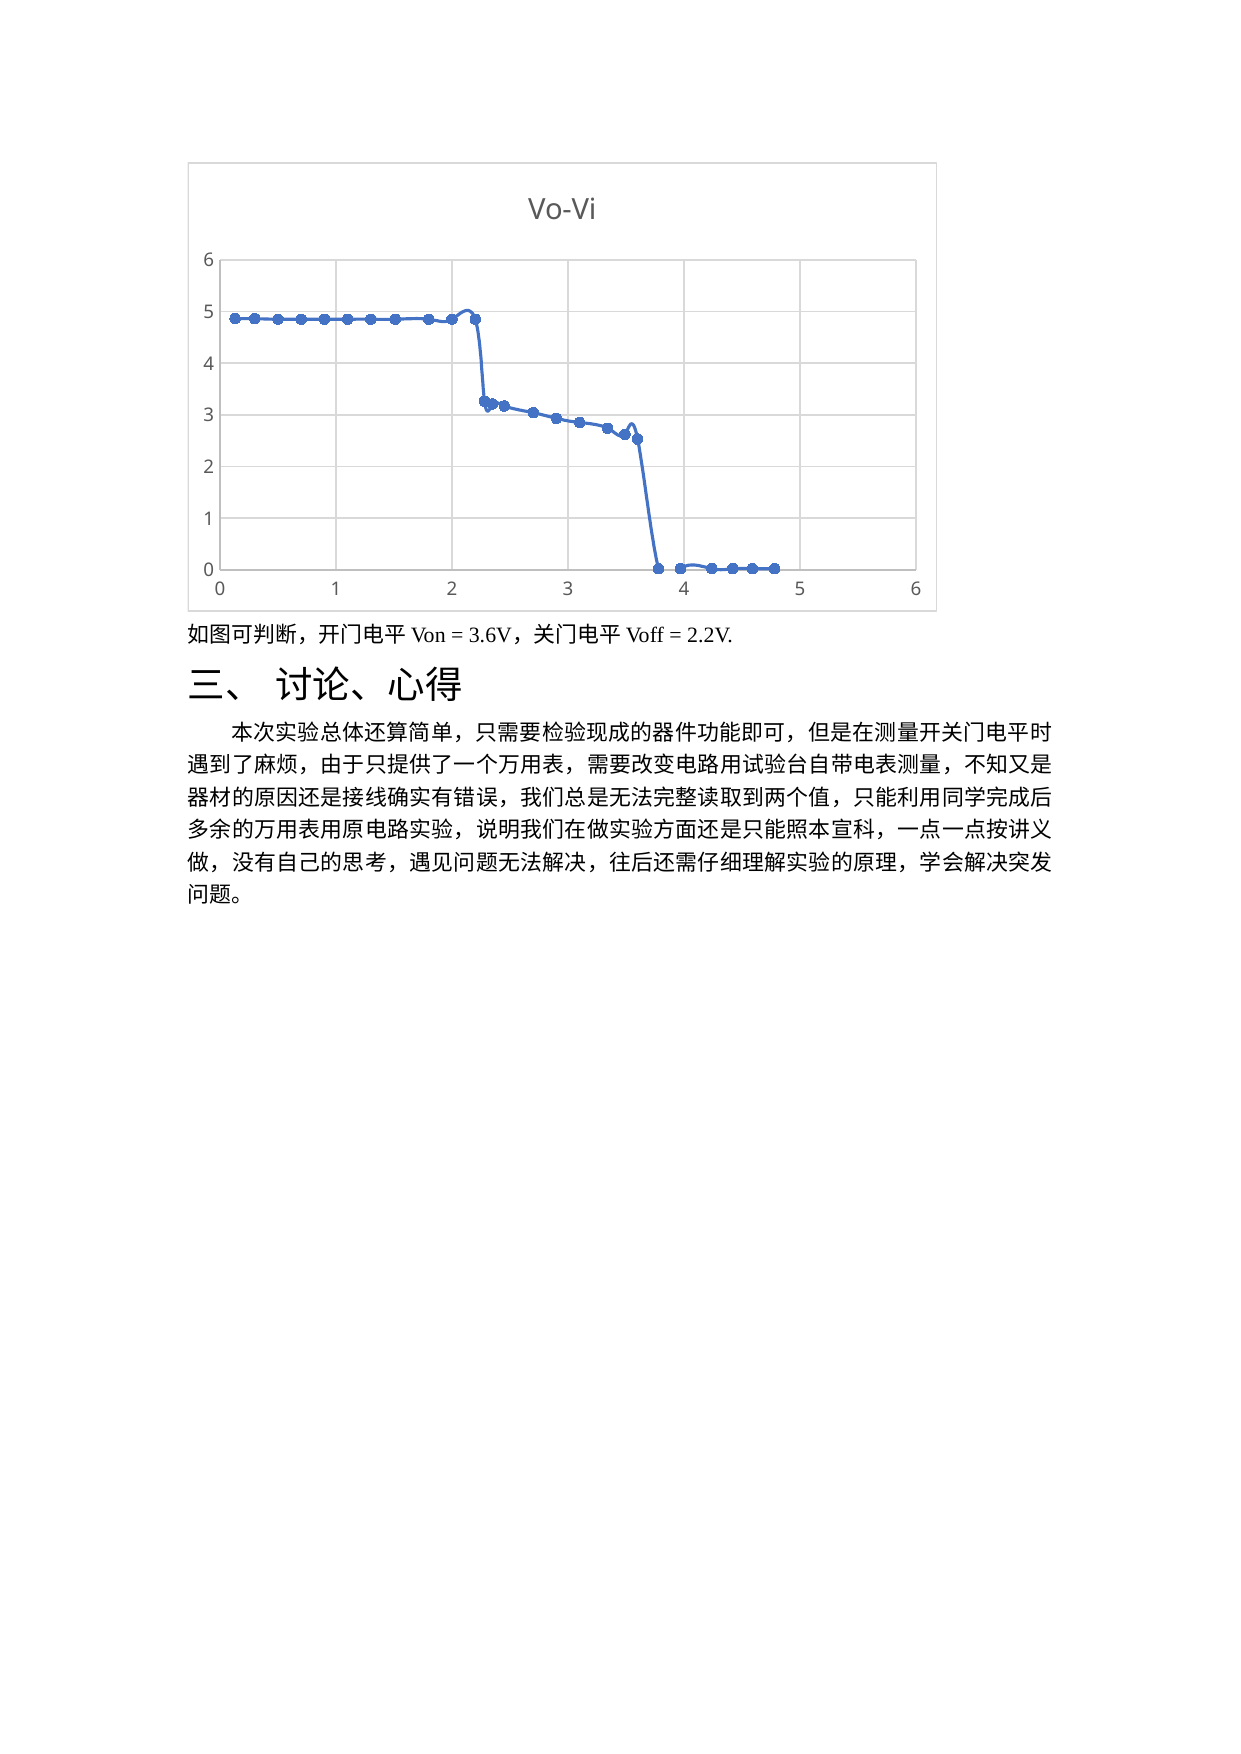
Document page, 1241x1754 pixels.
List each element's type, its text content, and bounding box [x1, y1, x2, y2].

list 讨论、心得 [187, 649, 1053, 714]
text 如图可判断，开门电平Von = 3.6V，关门电平Voff = 2.2V. [187, 617, 1053, 649]
text 本次实验总体还算简单，只需要检验现成的器件功能即可，但是在测量开关门电平时遇到了麻烦，由于只提供了一个万用表，需要改变电路用试验台自带电表测量，不知又是器材的原因还是接线确实有错误，我们总是无法完整读取到两个值，只能利用同学完成后多余的万用表用原电路实验，说明我们在做实验方面还是只能照本宣科，一点一点按讲义做，没有自己的思考，遇见问题无法解决，往后还需仔细理解实验的原理，学会解决突发问题。 [187, 714, 1053, 909]
